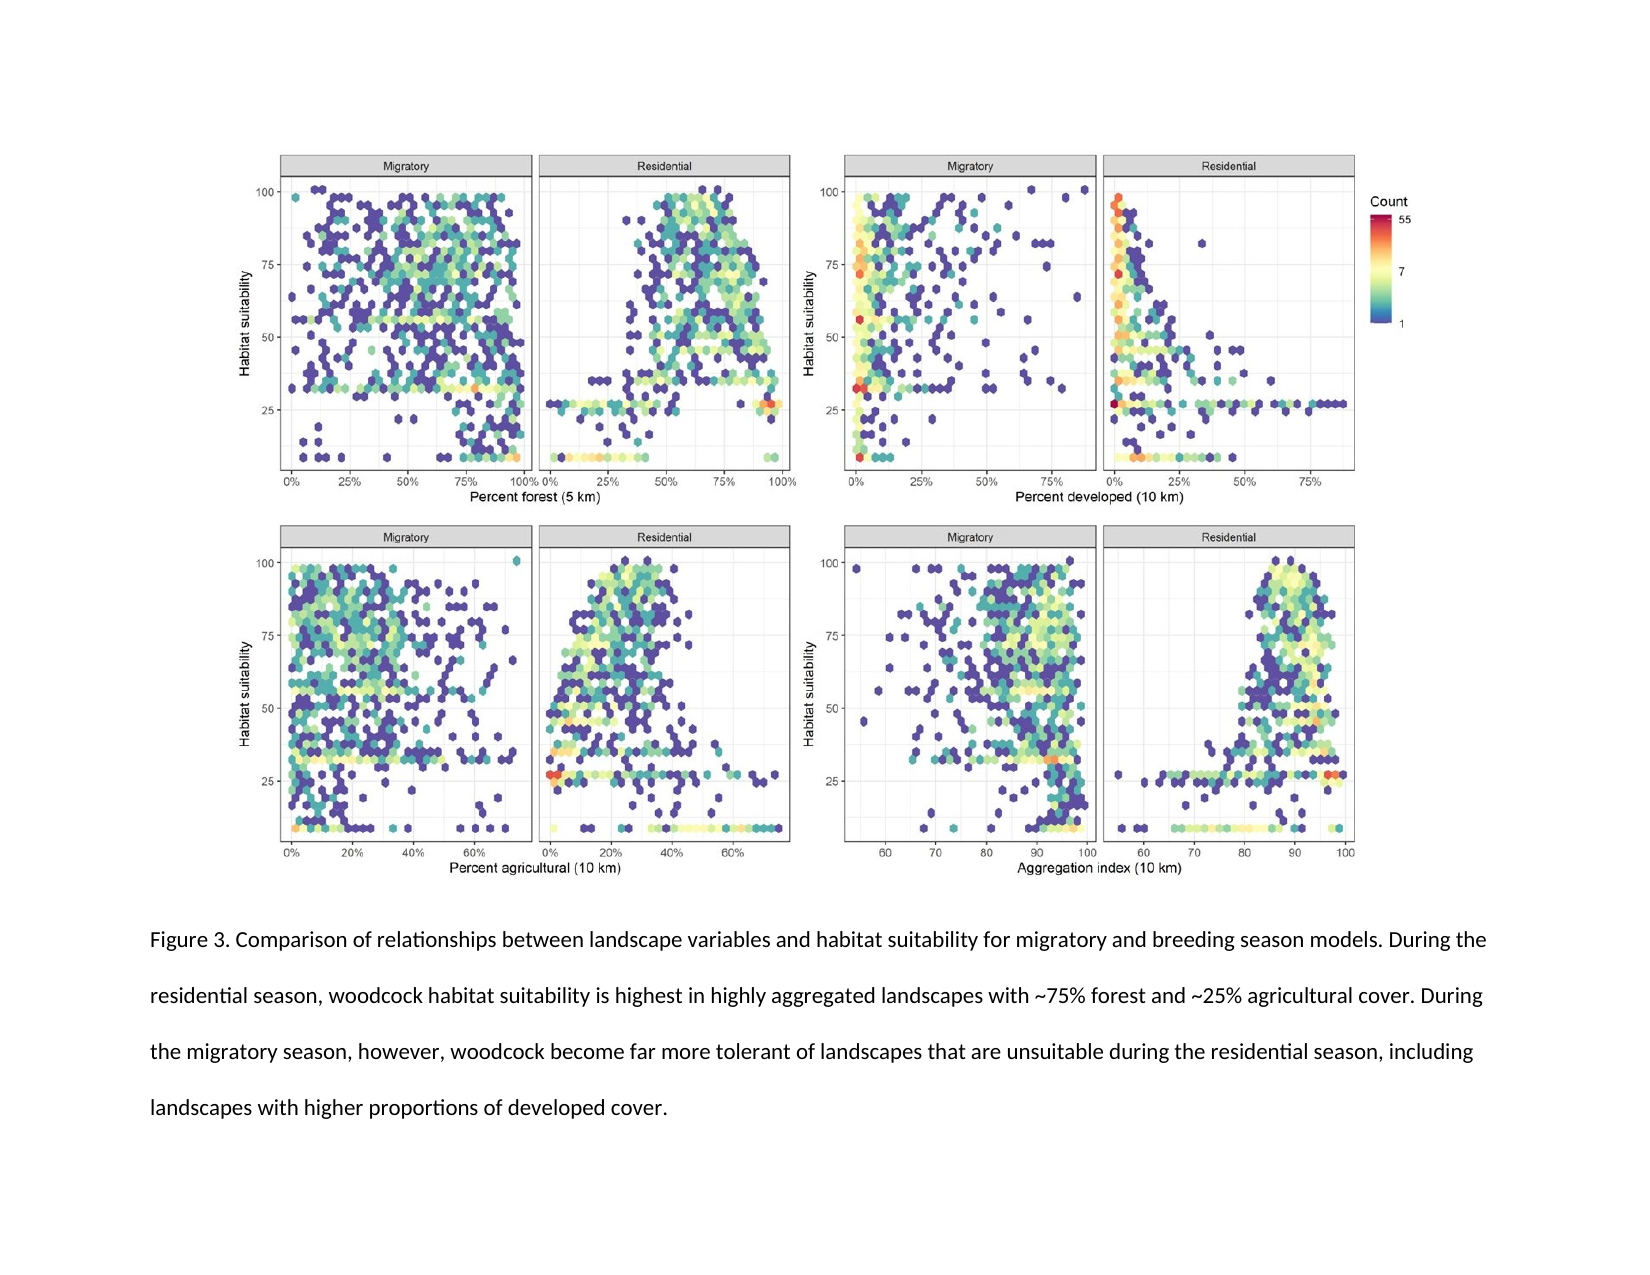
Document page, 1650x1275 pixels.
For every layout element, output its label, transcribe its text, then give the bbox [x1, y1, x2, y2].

text Figure 3. Comparison of relationships between landscape variables and habitat suitability for migratory and breeding season models. During the residential season, woodcock habitat suitability is highest in highly aggregated landscapes with ~75% forest and ~25% agricultural cover. During the migratory season, however, woodcock become far more tolerant of landscapes that are unsuitable during the residential season, including landscapes with higher proportions of developed cover. [150, 925, 1500, 1122]
picture [235, 150, 1415, 881]
